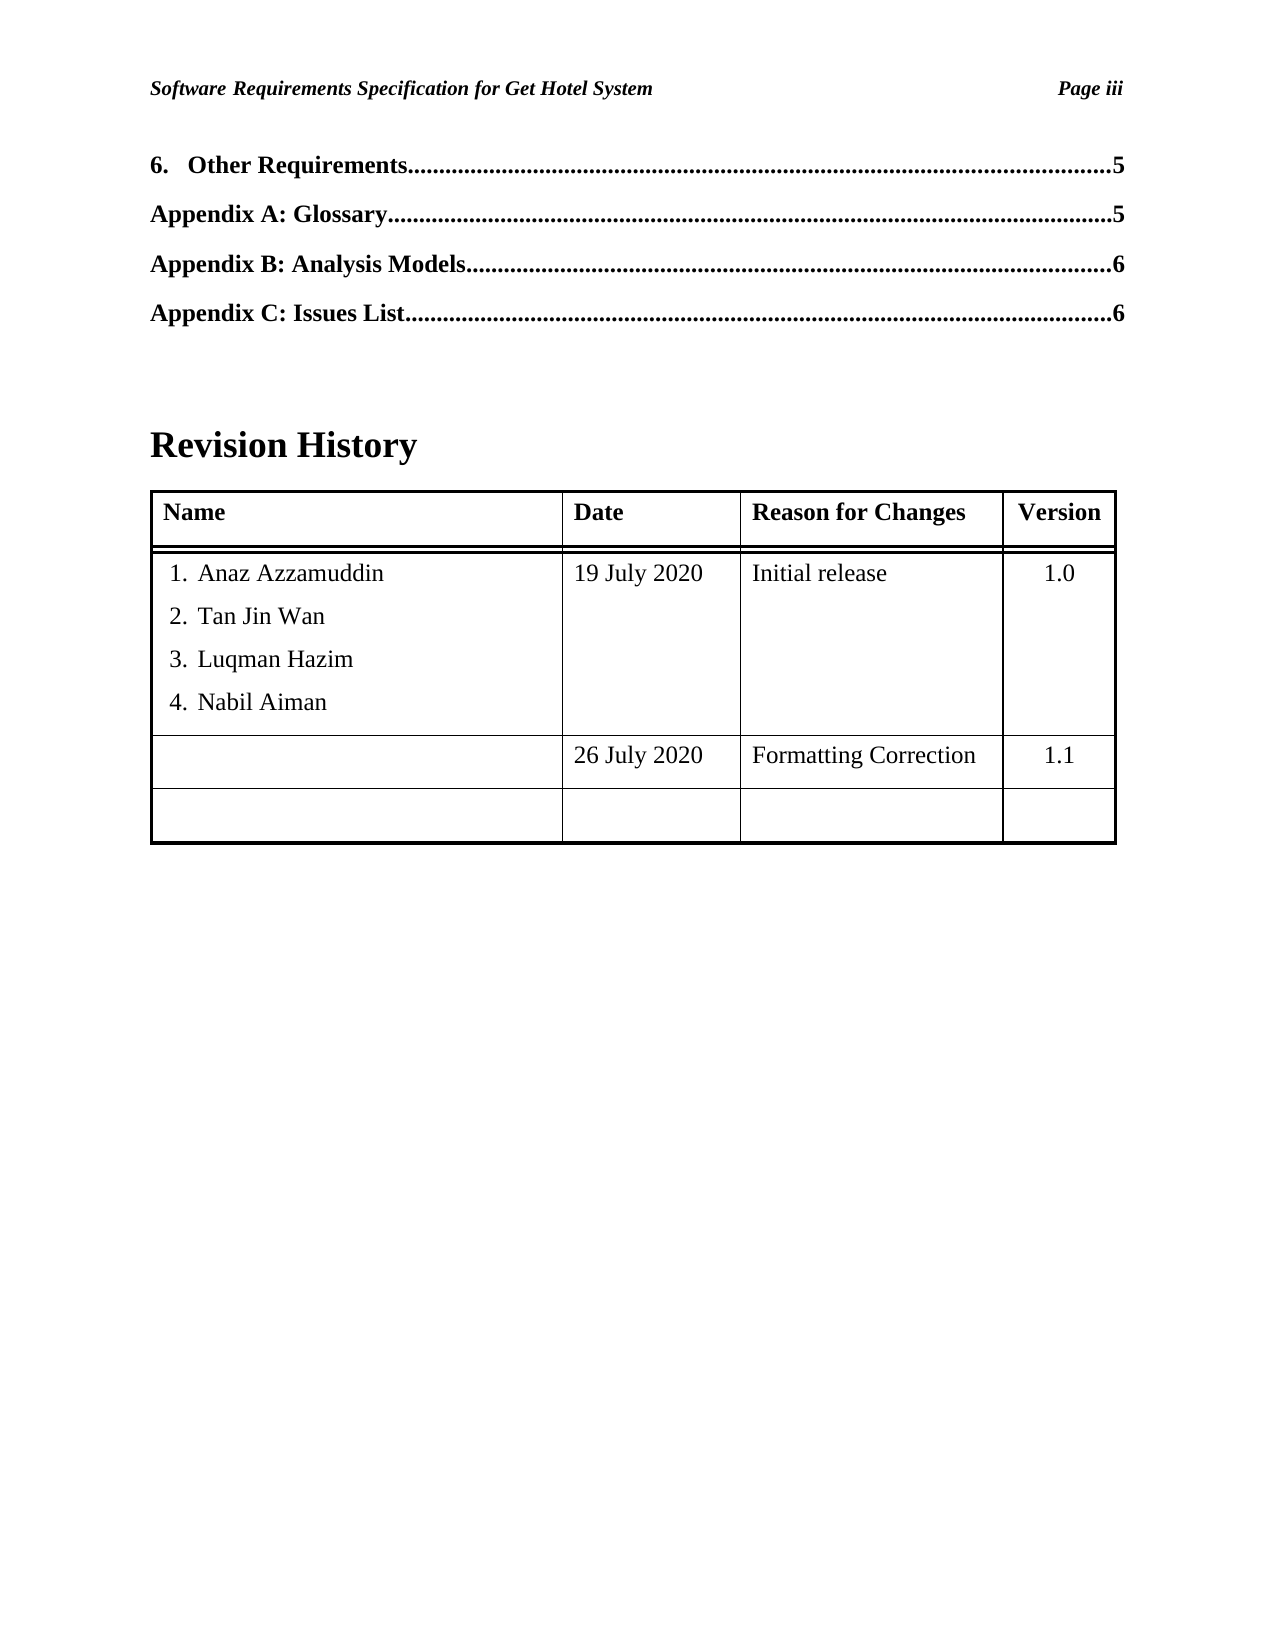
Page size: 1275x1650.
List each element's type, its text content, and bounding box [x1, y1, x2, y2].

table_header Name [153, 493, 562, 544]
table_cell [153, 736, 562, 788]
table_cell Formatting Correction [741, 736, 1002, 788]
table_cell 1.0 [1004, 554, 1114, 735]
table_cell [741, 789, 1002, 841]
table_cell [153, 789, 562, 841]
text Appendix A: Glossary 5 [150, 199, 1125, 228]
table_header Reason for Changes [741, 493, 1002, 544]
table_cell Initial release [741, 554, 1002, 735]
text Appendix B: Analysis Models 6 [150, 249, 1125, 278]
text Revision History [150, 422, 1125, 465]
table_header Date [563, 493, 740, 544]
text 6. Other Requirements 5 [150, 150, 1125, 179]
table_cell [563, 789, 740, 841]
table_cell 26 July 2020 [563, 736, 740, 788]
table_cell 1.1 [1004, 736, 1114, 788]
text Appendix C: Issues List 6 [150, 298, 1125, 327]
table_cell Anaz Azzamuddin Tan Jin Wan Luqman Hazim Nabil Aiman [153, 554, 562, 735]
table_cell [1004, 789, 1114, 841]
table_header Version [1004, 493, 1114, 544]
table_cell 19 July 2020 [563, 554, 740, 735]
